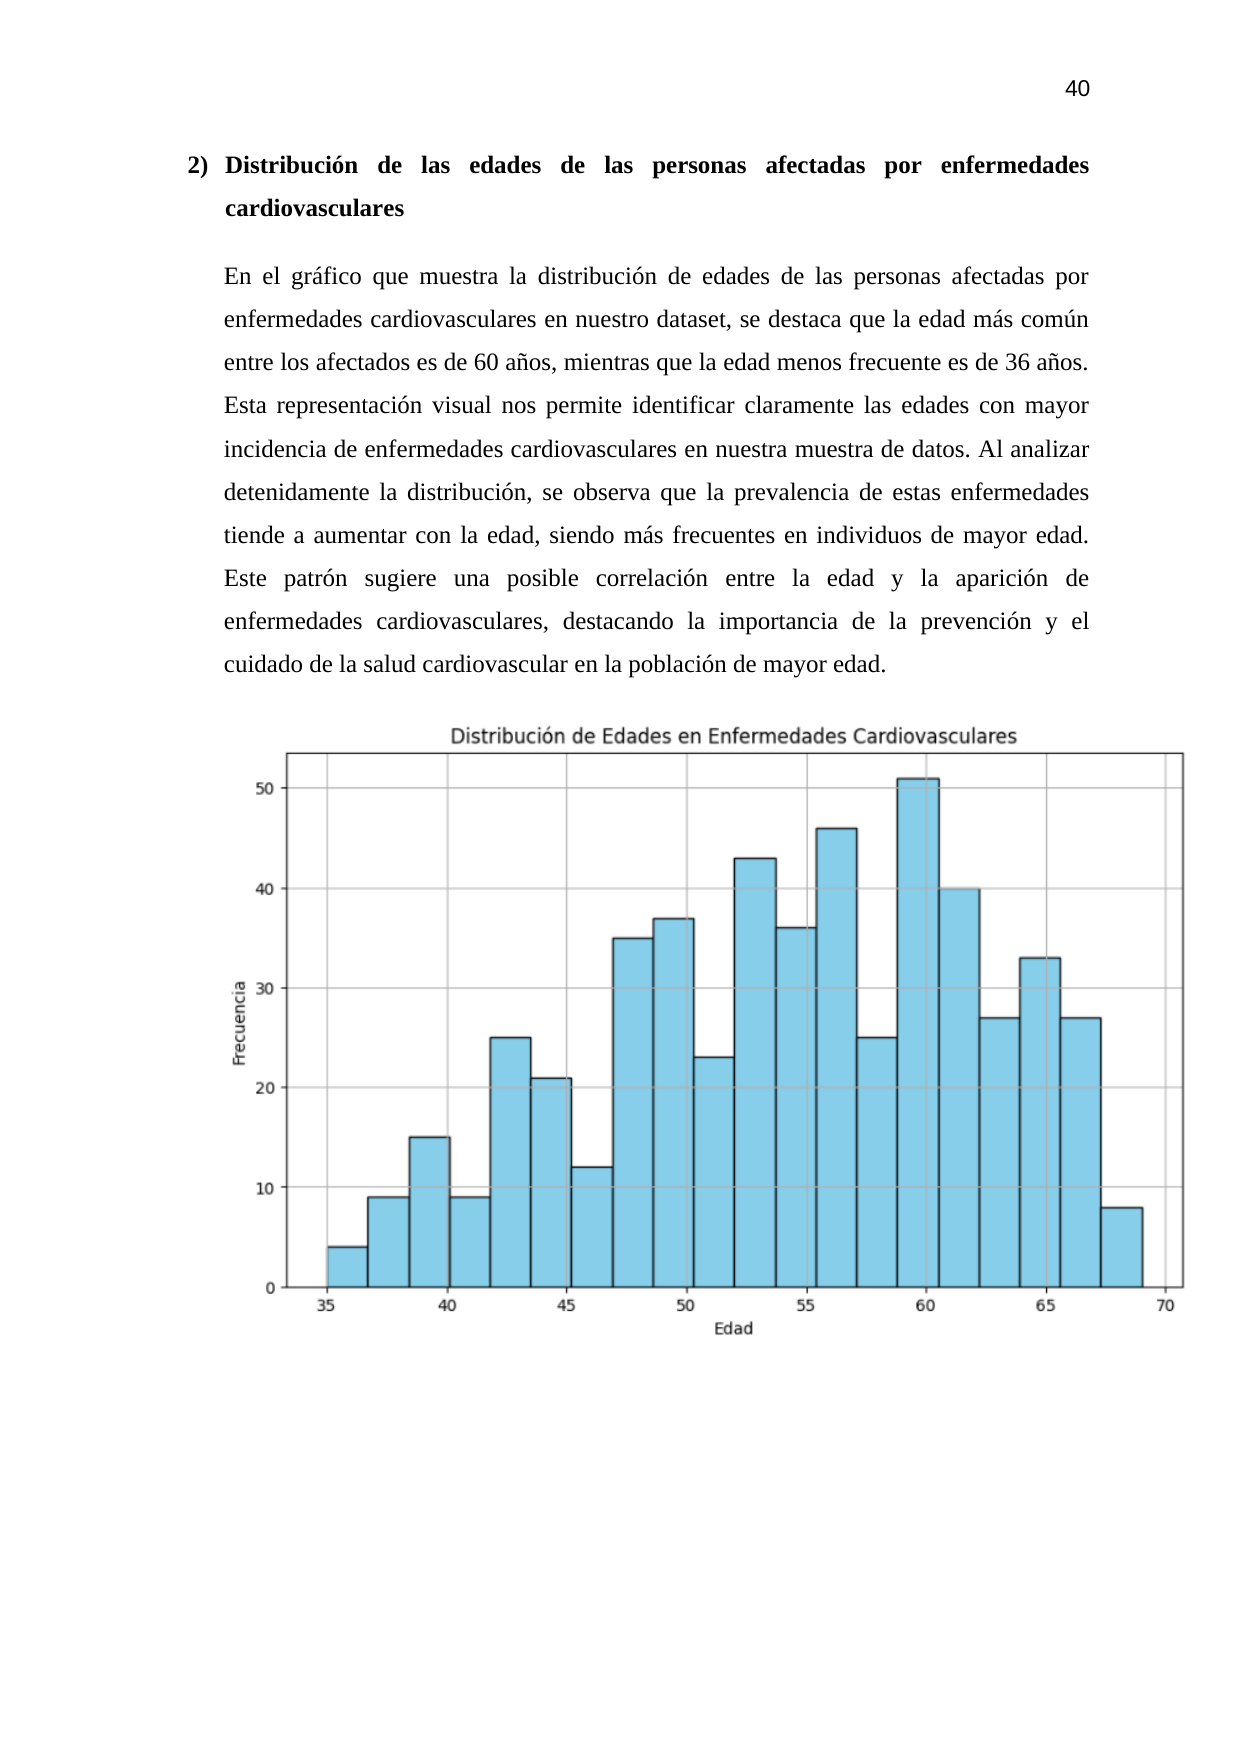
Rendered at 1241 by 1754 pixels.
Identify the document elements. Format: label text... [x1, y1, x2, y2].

list Distribución de las edades de las personas afectadas por enfermedades cardiovasculares [187, 150, 1090, 222]
text En el gráfico que muestra la distribución de edades de las personas afectadas por enfermedades cardiovasculares en nuestro dataset, se destaca que la edad más común entre los afectados es de 60 años, mientras que la edad menos frecuente es de 36 años. Esta representación visual nos permite identificar claramente las edades con mayor incidencia de enfermedades cardiovasculares en nuestra muestra de datos. Al analizar detenidamente la distribución, se observa que la prevalencia de estas enfermedades tiende a aumentar con la edad, siendo más frecuentes en individuos de mayor edad. Este patrón sugiere una posible correlación entre la edad y la aparición de enfermedades cardiovasculares, destacando la importancia de la prevención y el cuidado de la salud cardiovascular en la población de mayor edad. [224, 261, 1090, 678]
picture [223, 717, 1188, 1347]
